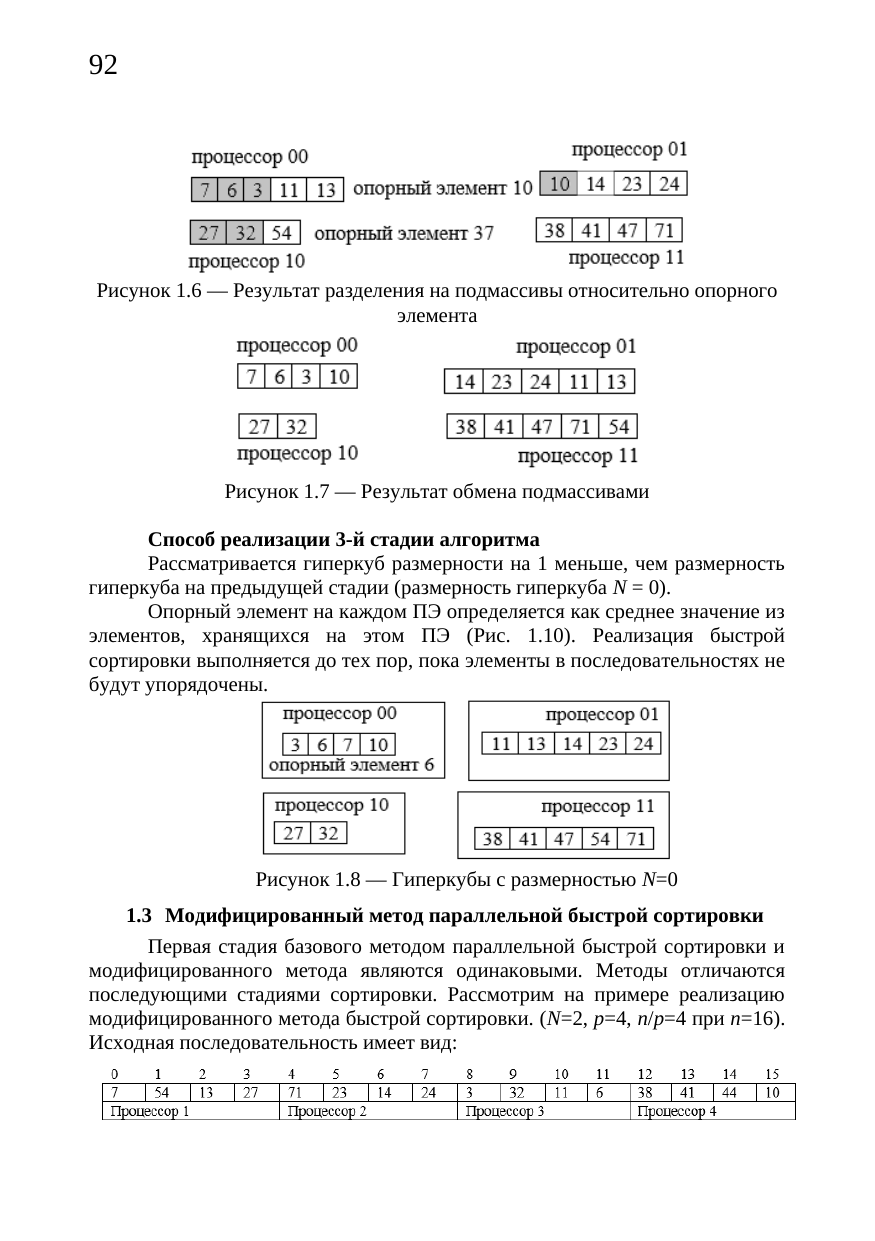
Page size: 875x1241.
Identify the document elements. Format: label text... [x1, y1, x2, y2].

subtitle Модифицированный метод параллельной быстрой сортировки [126, 903, 785, 927]
text Рисунок 1.8 — Гиперкубы с размерностью N=0 [89, 867, 785, 891]
list Рисунок 1.6 — Результат разделения на подмассивы относительно опорного элемента [89, 278, 785, 327]
text Рассматривается гиперкуб размерности на 1 меньше, чем размерность гиперкуба на предыдущей стадии (размерность гиперкуба N = 0). [89, 551, 785, 599]
picture [227, 326, 647, 479]
picture [180, 138, 694, 279]
picture [88, 1054, 808, 1131]
picture [257, 695, 676, 867]
text Первая стадия базового методом параллельной быстрой сортировки и модифицированного метода являются одинаковыми. Методы отличаются последующими стадиями сортировки. Рассмотрим на примере реализацию модифицированного метода быстрой сортировки. (N=2, p=4, n/p=4 при n=16). Исходная последовательность имеет вид: [89, 934, 785, 1054]
text Опорный элемент на каждом ПЭ определяется как среднее значение из элементов, хранящихся на этом ПЭ (Рис. 1.10). Реализация быстрой сортировки выполняется до тех пор, пока элементы в последовательностях не будут упорядочены. [89, 599, 785, 696]
text Способ реализации 3-й стадии алгоритма [89, 527, 785, 551]
text Рисунок 1.7 — Результат обмена подмассивами [89, 479, 785, 503]
